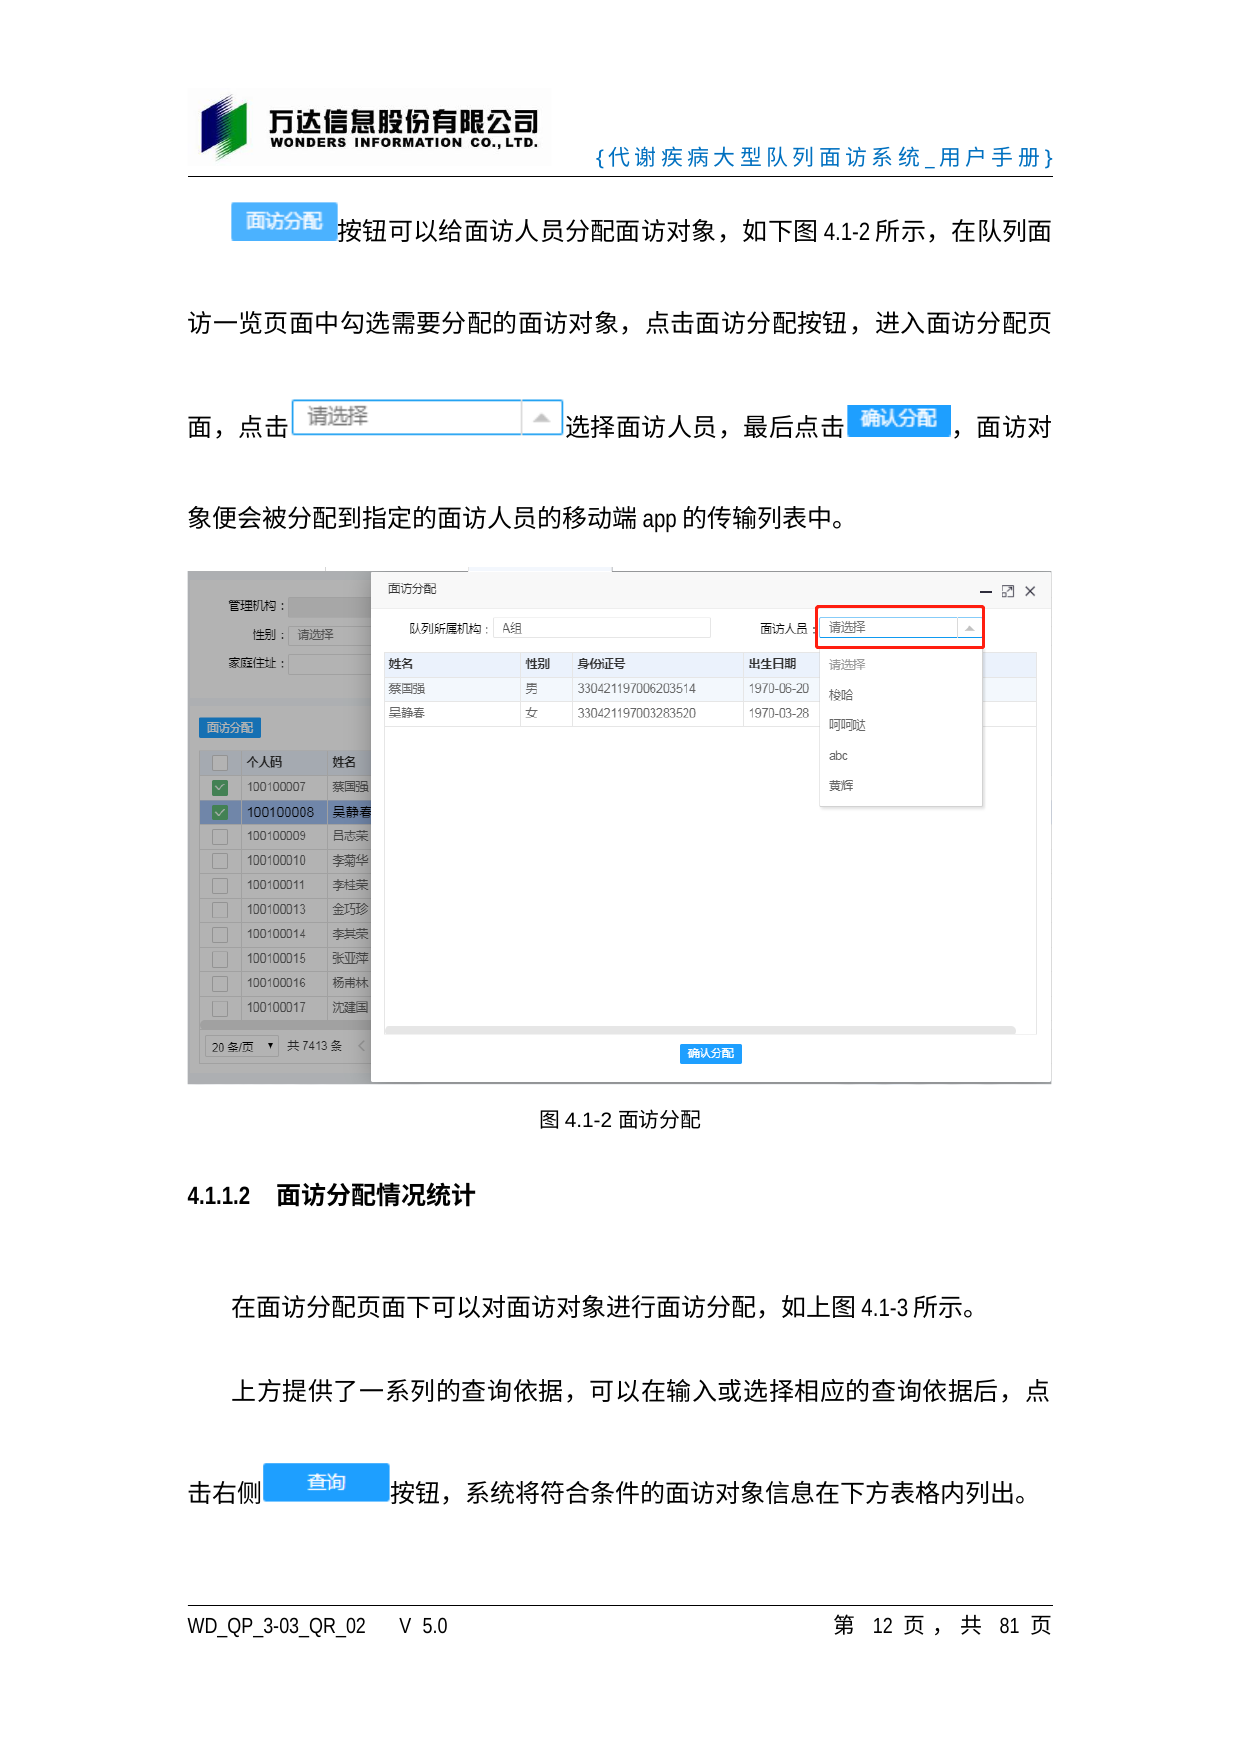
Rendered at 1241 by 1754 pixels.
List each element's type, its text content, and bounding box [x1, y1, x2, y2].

picture [289, 395, 565, 437]
subtitle 面访分配情况统计 [187, 1161, 1053, 1226]
text 图 4.1-2 面访分配 [187, 1102, 1053, 1134]
picture [231, 201, 338, 241]
picture [187, 567, 1052, 1085]
text 在面访分配页面下可以对面访对象进行面访分配，如上图4.1-3所示。 [187, 1273, 1053, 1338]
picture [846, 405, 951, 437]
picture [262, 1462, 390, 1503]
text 按钮可以给面访人员分配面访对象，如下图4.1-2所示，在队列面访一览页面中勾选需要分配的面访对象，点击面访分配按钮，进入面访分配页面，点击选择面访人员，最后点击，面访对象便会被分配到指定的面访人员的移动端app的传输列表中。 [187, 192, 1053, 549]
text 上方提供了一系列的查询依据，可以在输入或选择相应的查询依据后，点击右侧按钮，系统将符合条件的面访对象信息在下方表格内列出。 [187, 1357, 1053, 1519]
picture [187, 88, 552, 166]
